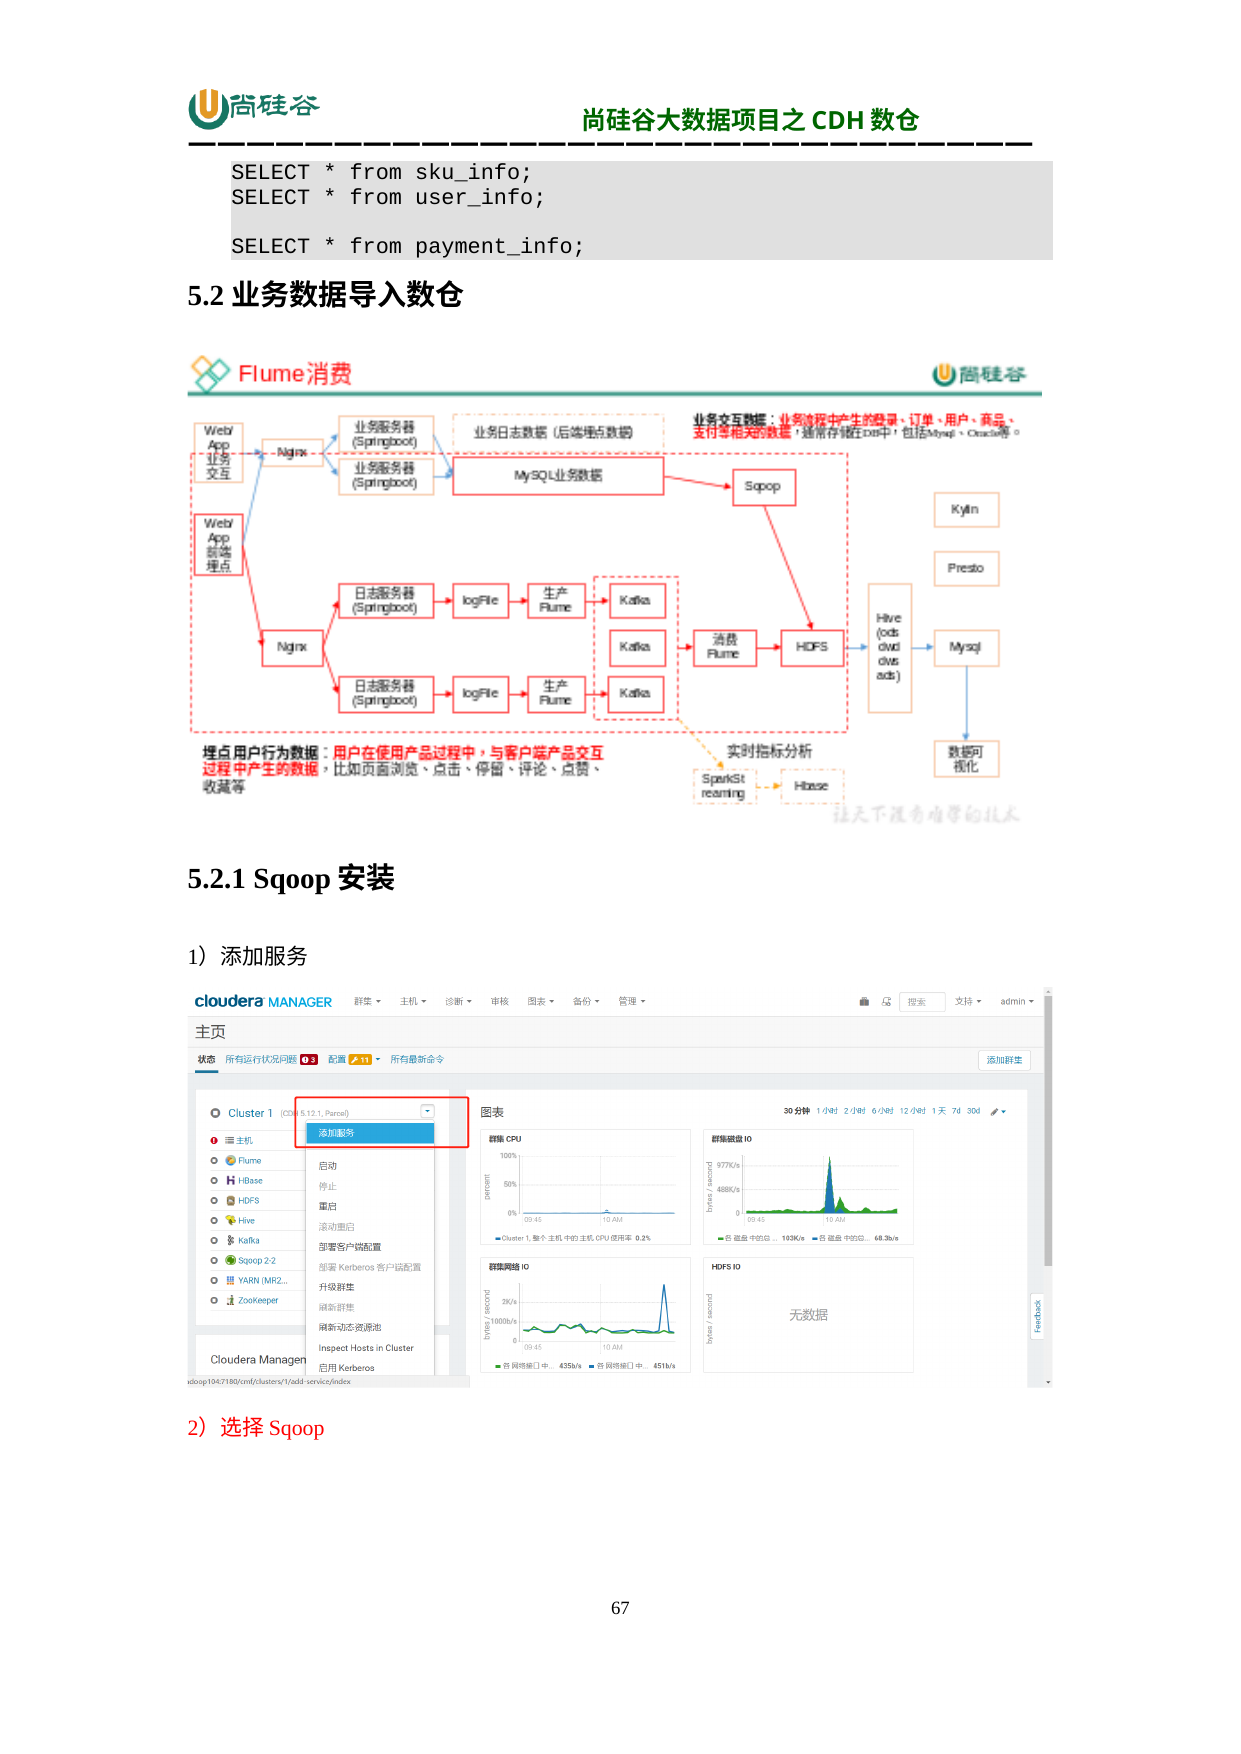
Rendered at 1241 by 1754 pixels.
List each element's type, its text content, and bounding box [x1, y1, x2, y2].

text SELECT * from user_info; [231, 186, 1053, 211]
text 1）添加服务 [187, 939, 1053, 971]
text SELECT * from payment_info; [231, 236, 1053, 260]
subtitle 5.2 业务数据导入数仓 [187, 260, 1053, 325]
picture [187, 88, 320, 130]
text SELECT * from sku_info; [231, 161, 1053, 186]
picture [187, 987, 1053, 1388]
text 2）选择Sqoop [187, 1409, 1053, 1442]
subtitle 5.2.1 Sqoop安装 [187, 843, 1053, 908]
